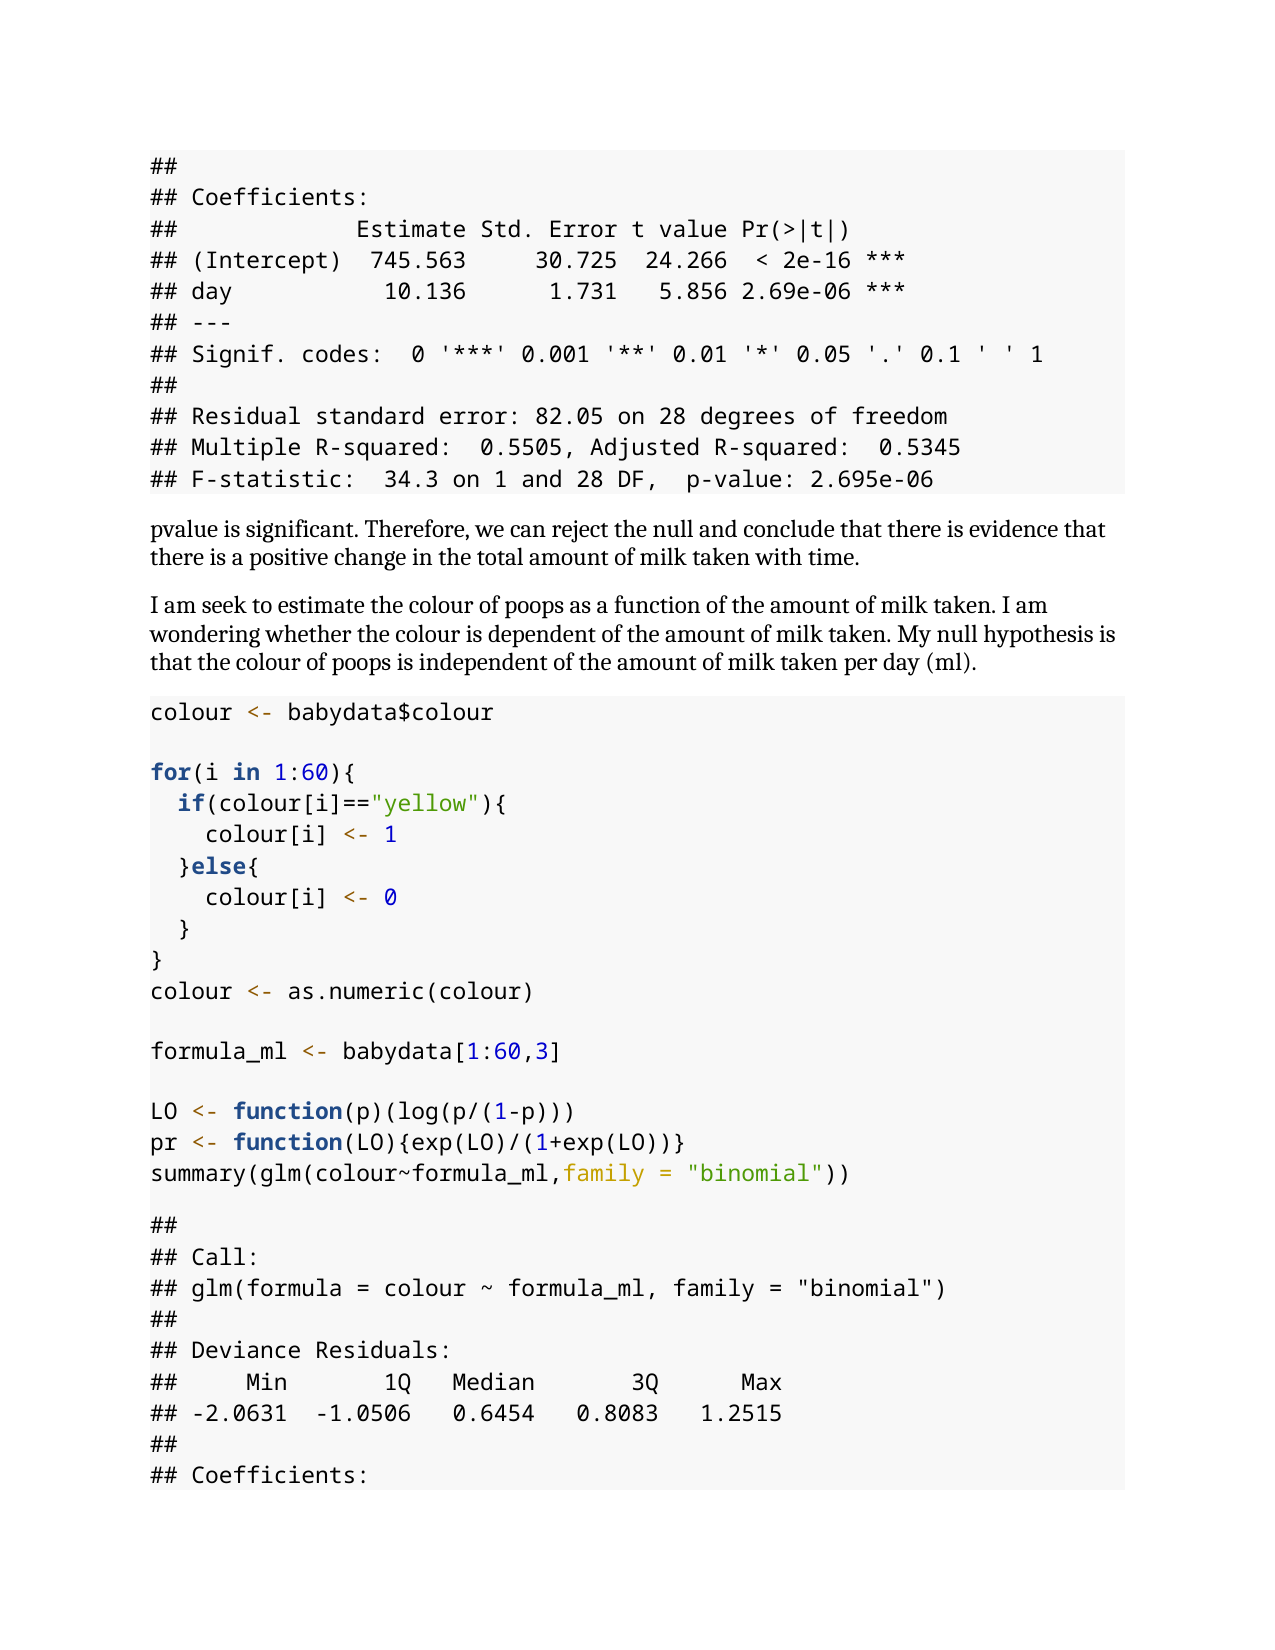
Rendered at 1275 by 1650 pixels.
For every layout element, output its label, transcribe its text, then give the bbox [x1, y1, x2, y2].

text colour <- babydata$colour for(i in 1:60){ if(colour[i]=="yellow"){ colour[i] <- 1 }else{ colour[i] <- 0 } } colour <- as.numeric(colour) formula_ml <- babydata[1:60,3] LO <- function(p)(log(p/(1-p))) pr <- function(LO){exp(LO)/(1+exp(LO))} summary(glm(colour~formula_ml,family = "binomial")) [150, 696, 1125, 1188]
text I am seek to estimate the colour of poops as a function of the amount of milk taken. I am wondering whether the colour is dependent of the amount of milk taken. My null hypothesis is that the colour of poops is independent of the amount of milk taken per day (ml). [150, 591, 1125, 677]
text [150, 150, 1125, 494]
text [150, 1209, 1125, 1490]
text pvalue is significant. Therefore, we can reject the null and conclude that there is evidence that there is a positive change in the total amount of milk taken with time. [150, 514, 1125, 572]
